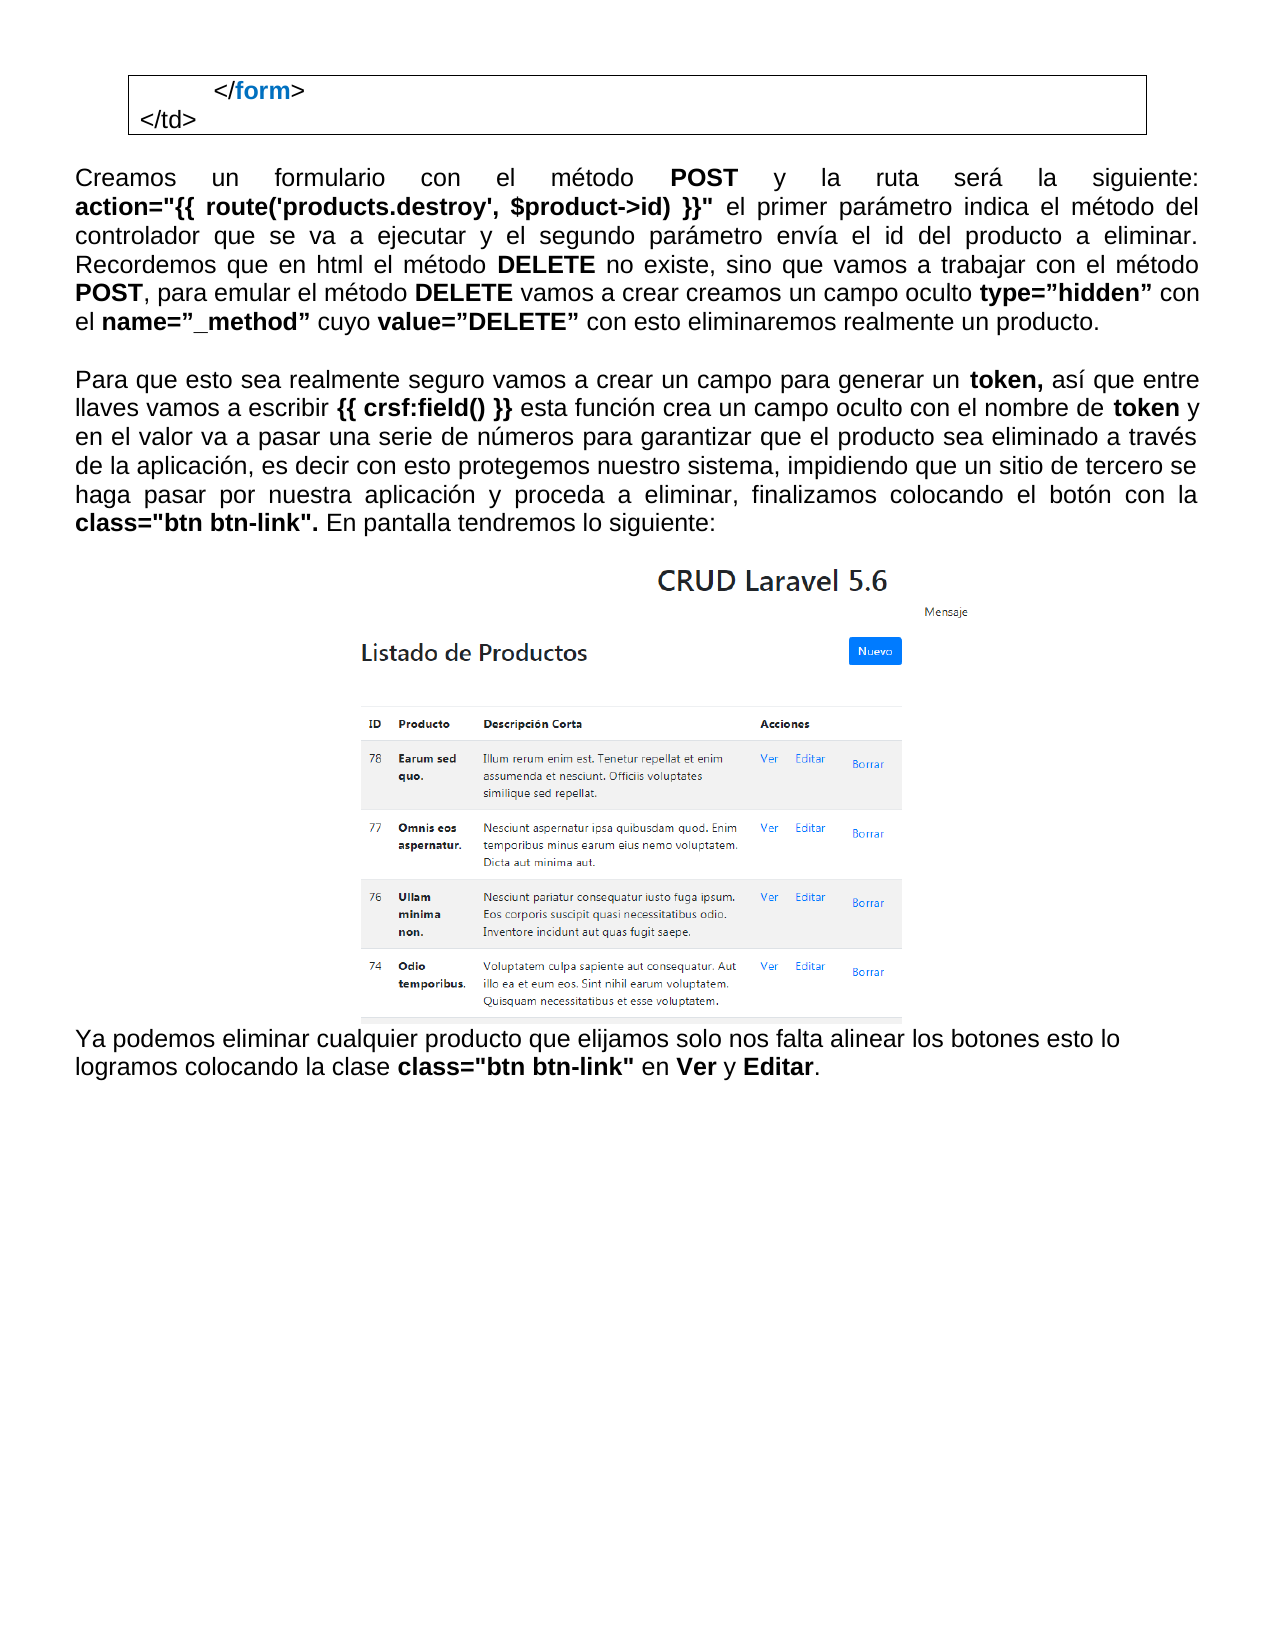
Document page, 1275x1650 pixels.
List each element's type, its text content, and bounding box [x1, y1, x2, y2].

picture [250, 565, 1025, 1024]
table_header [129, 76, 1146, 133]
text Creamos un formulario con el método POST y la ruta será la siguiente: action="{{ route('products.destroy', $product->id) }}" el primer parámetro indica el método del controlador que se va a ejecutar y el segundo parámetro envía el id del producto a eliminar. Recordemos que en html el método DELETE no existe, sino que vamos a trabajar con el método POST, para emular el método DELETE vamos a crear creamos un campo oculto type=”hidden” con el name=”_method” cuyo value=”DELETE” con esto eliminaremos realmente un producto. [75, 163, 1200, 336]
text Ya podemos eliminar cualquier producto que elijamos solo nos falta alinear los botones esto lo logramos colocando la clase class="btn btn-link" en Ver y Editar. [75, 1024, 1200, 1081]
text Para que esto sea realmente seguro vamos a crear un campo para generar un token, así que entre llaves vamos a escribir {{ crsf:field() }} esta función crea un campo oculto con el nombre de token y en el valor va a pasar una serie de números para garantizar que el producto sea eliminado a través de la aplicación, es decir con esto protegemos nuestro sistema, impidiendo que un sitio de tercero se haga pasar por nuestra aplicación y proceda a eliminar, finalizamos colocando el botón con la class="btn btn-link". En pantalla tendremos lo siguiente: [75, 364, 1200, 537]
